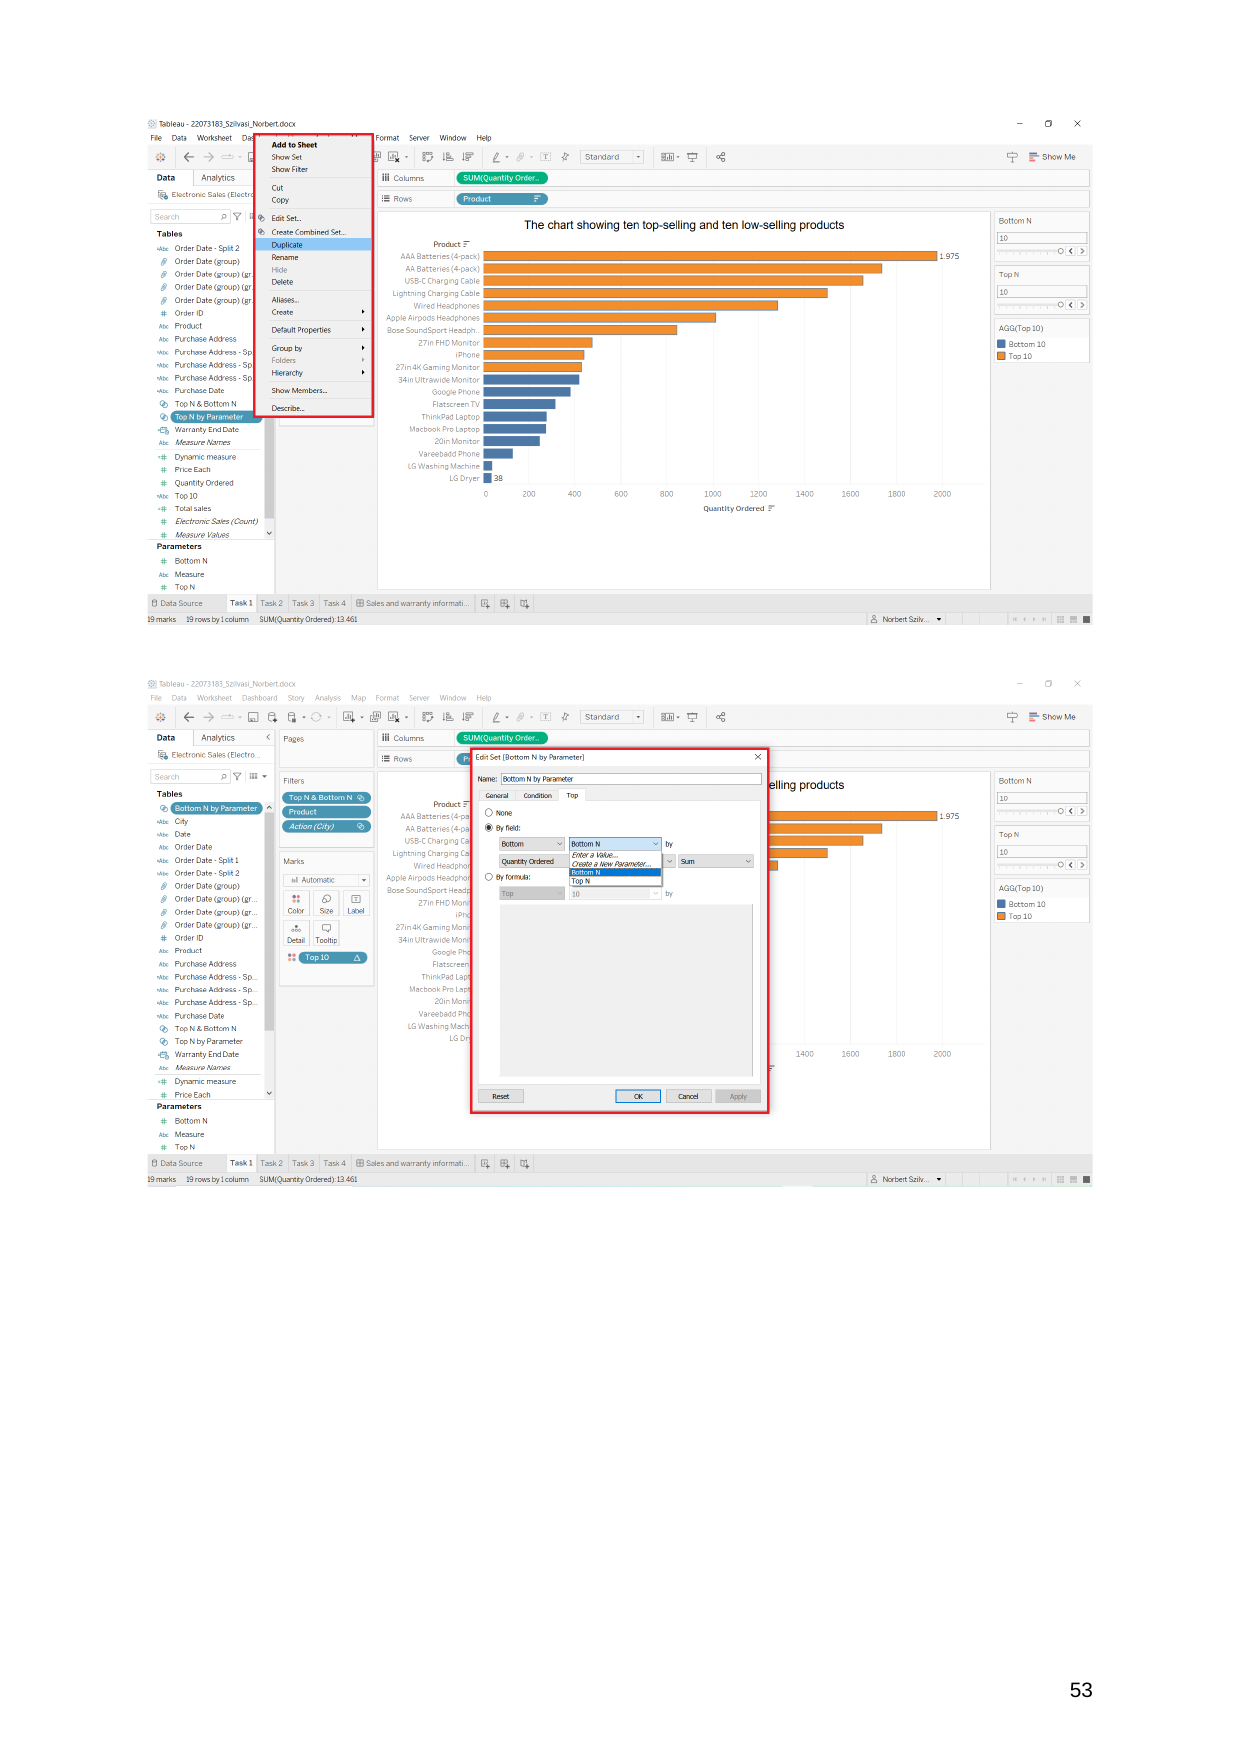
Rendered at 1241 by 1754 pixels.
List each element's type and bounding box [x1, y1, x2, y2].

picture [147, 118, 1093, 625]
picture [147, 680, 1093, 1187]
